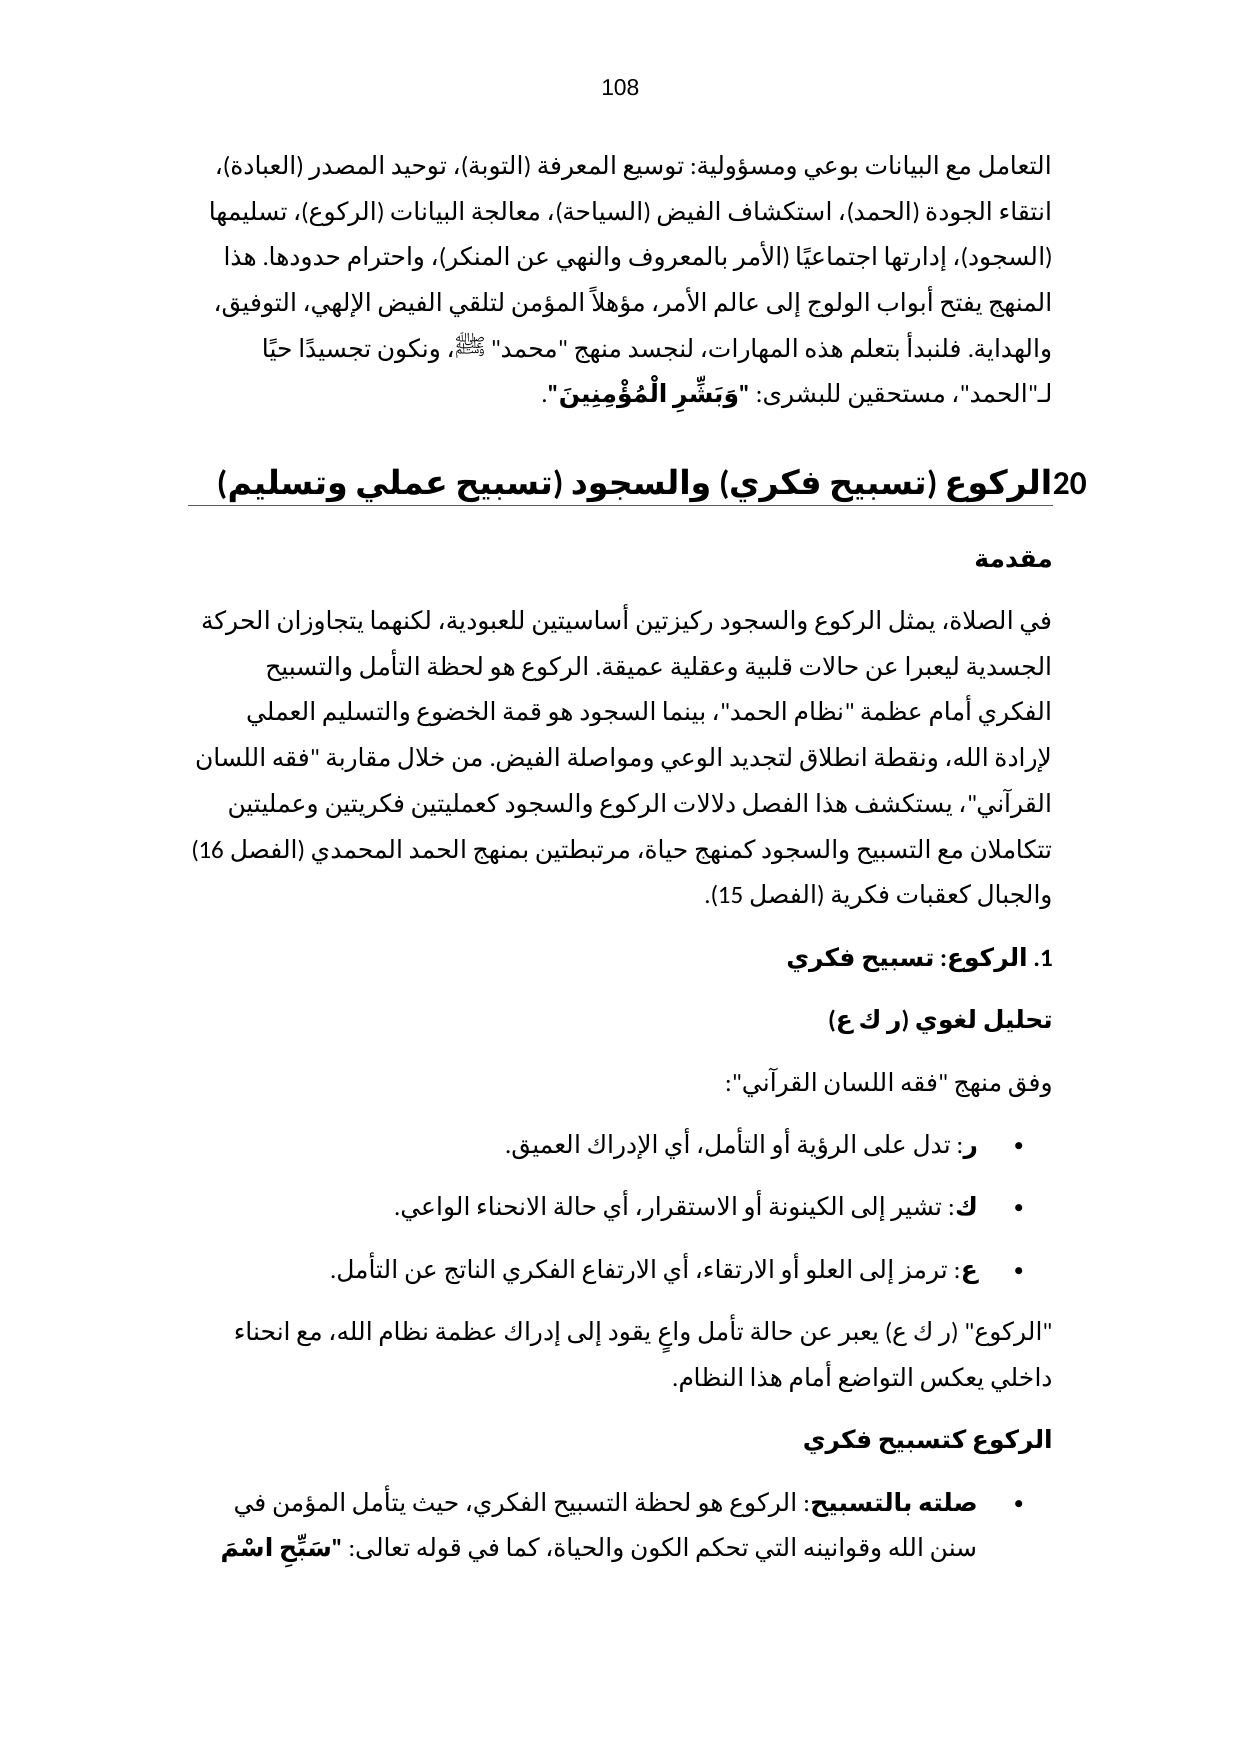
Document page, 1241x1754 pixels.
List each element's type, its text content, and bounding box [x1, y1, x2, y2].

text مقدمة [187, 543, 1053, 573]
subtitle الركوع (تسبيح فكري) والسجود (تسبيح عملي وتسليم) [187, 462, 1053, 506]
text في الصلاة، يمثل الركوع والسجود ركيزتين أساسيتين للعبودية، لكنهما يتجاوزان الحركة الجسدية ليعبرا عن حالات قلبية وعقلية عميقة. الركوع هو لحظة التأمل والتسبيح الفكري أمام عظمة "نظام الحمد"، بينما السجود هو قمة الخضوع والتسليم العملي لإرادة الله، ونقطة انطلاق لتجديد الوعي ومواصلة الفيض. من خلال مقاربة "فقه اللسان القرآني"، يستكشف هذا الفصل دلالات الركوع والسجود كعمليتين فكريتين وعمليتين تتكاملان مع التسبيح والسجود كمنهج حياة، مرتبطتين بمنهج الحمد المحمدي (الفصل 16) والجبال كعقبات فكرية (الفصل 15). [187, 605, 1053, 910]
text "الركوع" (ر ك ع) يعبر عن حالة تأمل واعٍ يقود إلى إدراك عظمة نظام الله، مع انحناء داخلي يعكس التواضع أمام هذا النظام. [187, 1316, 1053, 1392]
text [187, 150, 1053, 409]
list ر: تدل على الرؤية أو التأمل، أي الإدراك العميق. [187, 1129, 1015, 1159]
text الركوع كتسبيح فكري [187, 1424, 1053, 1455]
list ع: ترمز إلى العلو أو الارتقاء، أي الارتفاع الفكري الناتج عن التأمل. [187, 1254, 1015, 1284]
list ك: تشير إلى الكينونة أو الاستقرار، أي حالة الانحناء الواعي. [187, 1191, 1015, 1222]
text تحليل لغوي (ر ك ع) [187, 1004, 1053, 1035]
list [187, 1487, 1015, 1563]
text 1. الركوع: تسبيح فكري [187, 942, 1053, 972]
text وفق منهج "فقه اللسان القرآني": [187, 1067, 1053, 1097]
